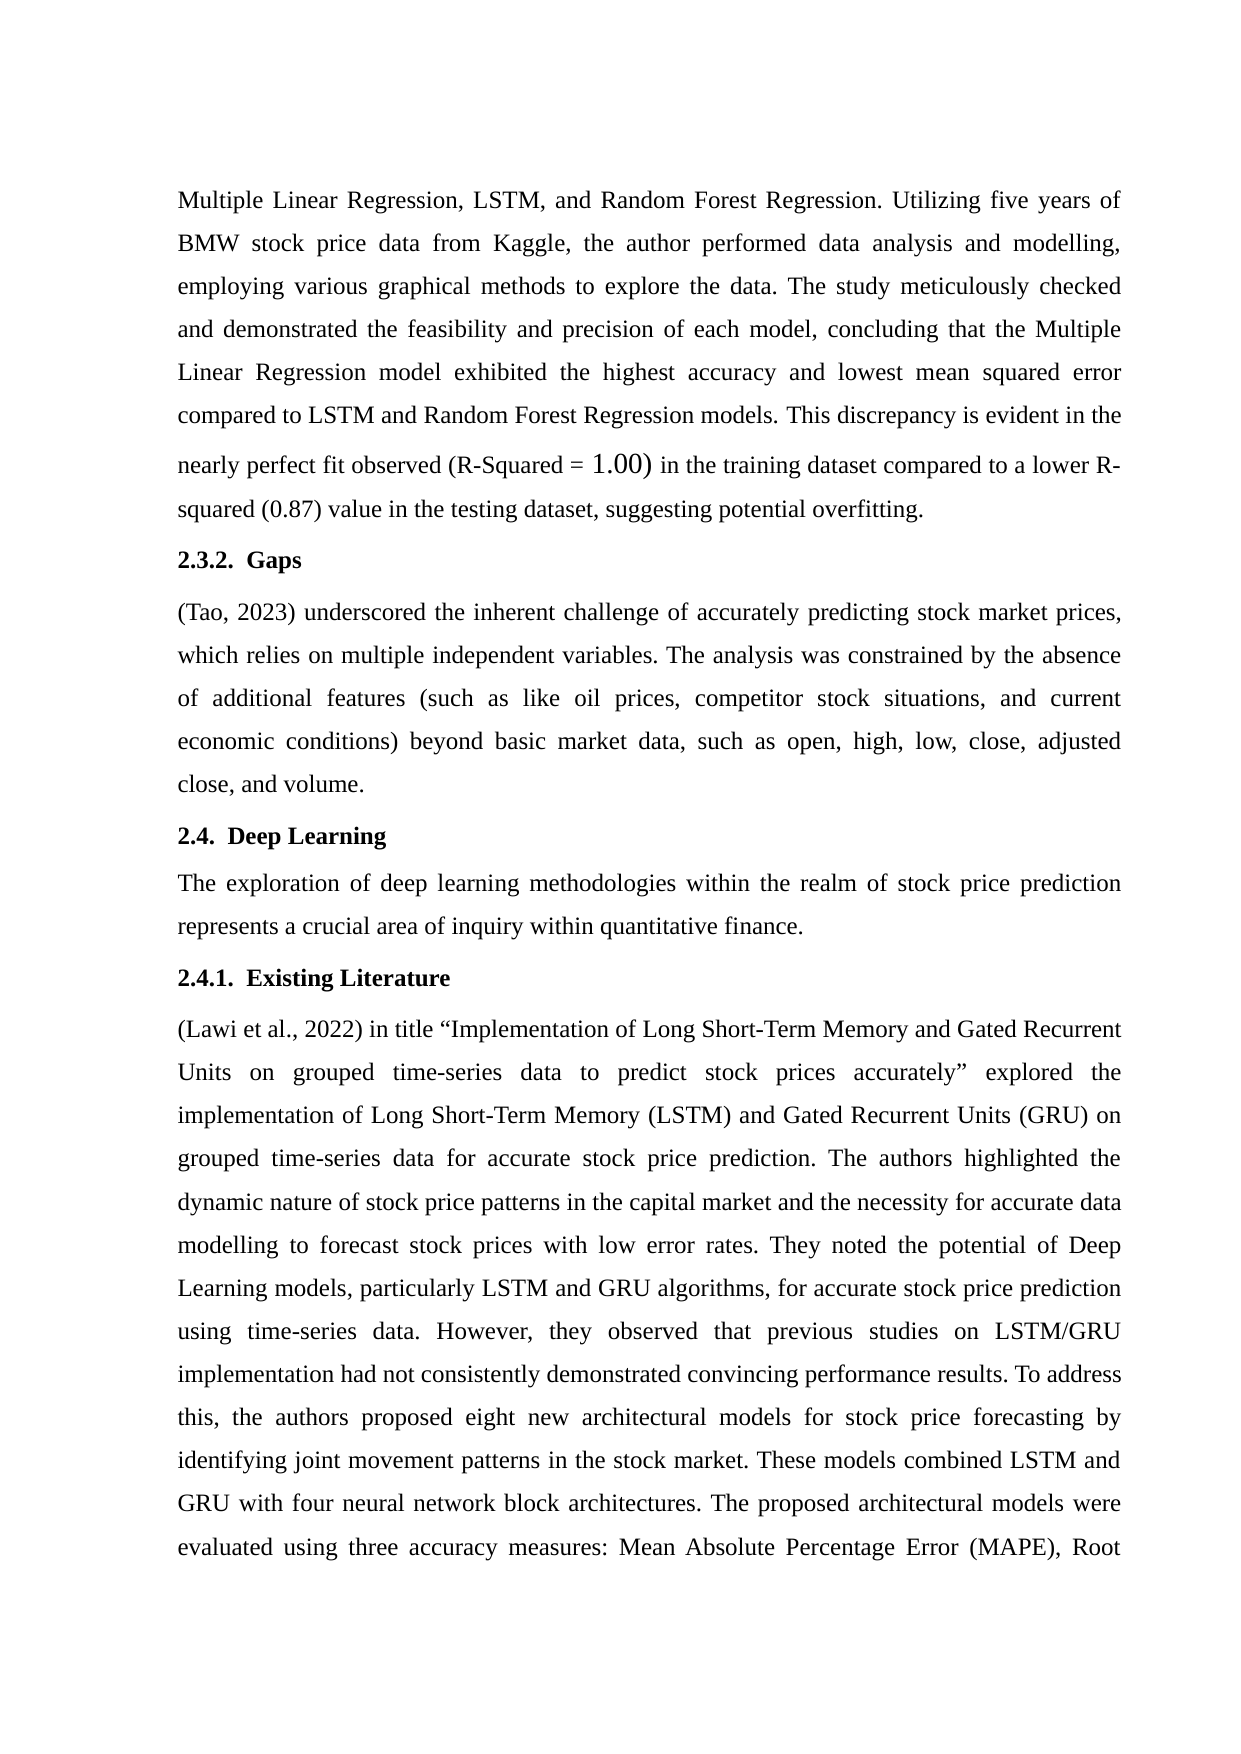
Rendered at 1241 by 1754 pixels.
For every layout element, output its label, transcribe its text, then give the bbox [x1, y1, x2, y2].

text The exploration of deep learning methodologies within the realm of stock price prediction represents a crucial area of inquiry within quantitative finance. [177, 868, 1122, 940]
list underscored the inherent challenge of accurately predicting stock market prices, which relies on multiple independent variables. The analysis was constrained by the absence of additional features (such as like oil prices, competitor stock situations, and current economic conditions) beyond basic market data, such as open, high, low, close, adjusted close, and volume. [177, 597, 1122, 798]
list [177, 185, 1122, 523]
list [177, 1014, 1122, 1560]
subtitle Gaps [177, 545, 1122, 574]
subtitle Existing Literature [177, 963, 1122, 991]
subtitle Deep Learning [177, 821, 1122, 849]
